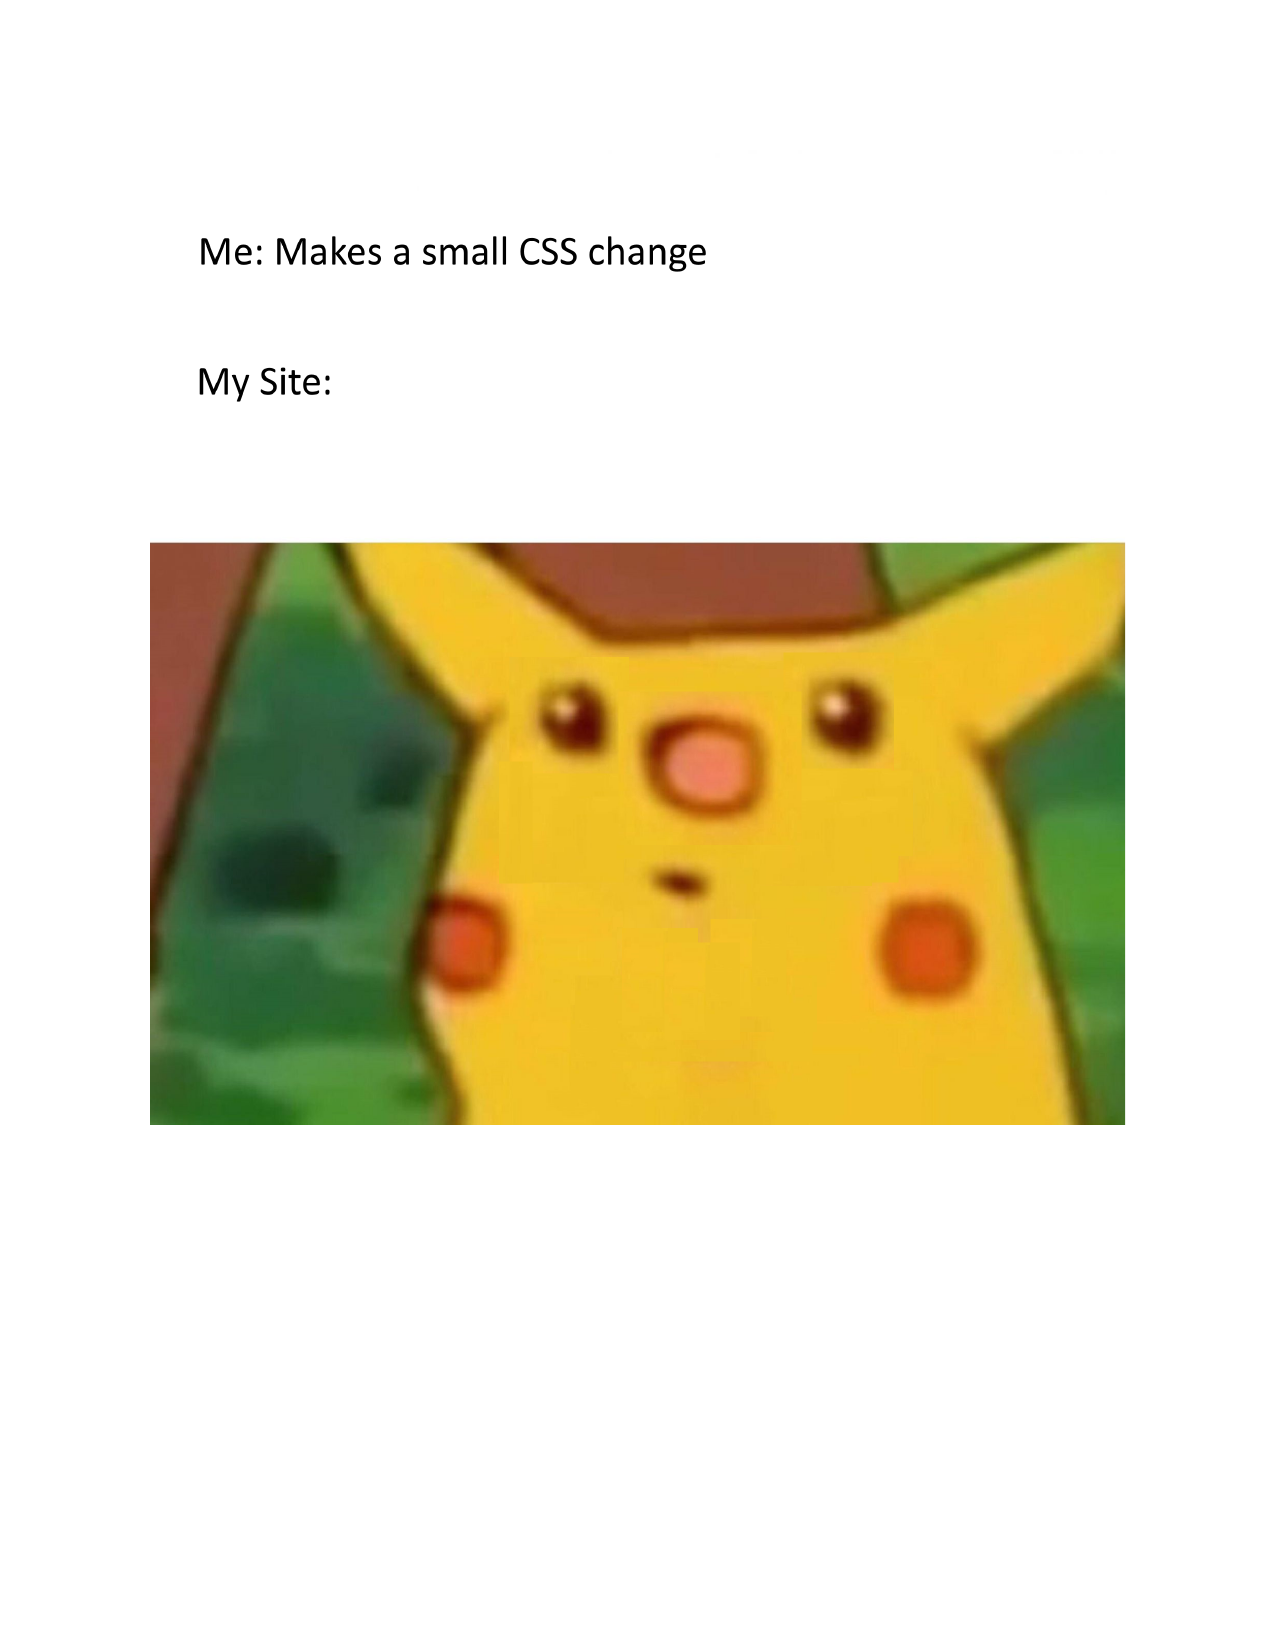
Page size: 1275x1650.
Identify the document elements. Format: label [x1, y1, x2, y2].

picture [150, 150, 1125, 1125]
